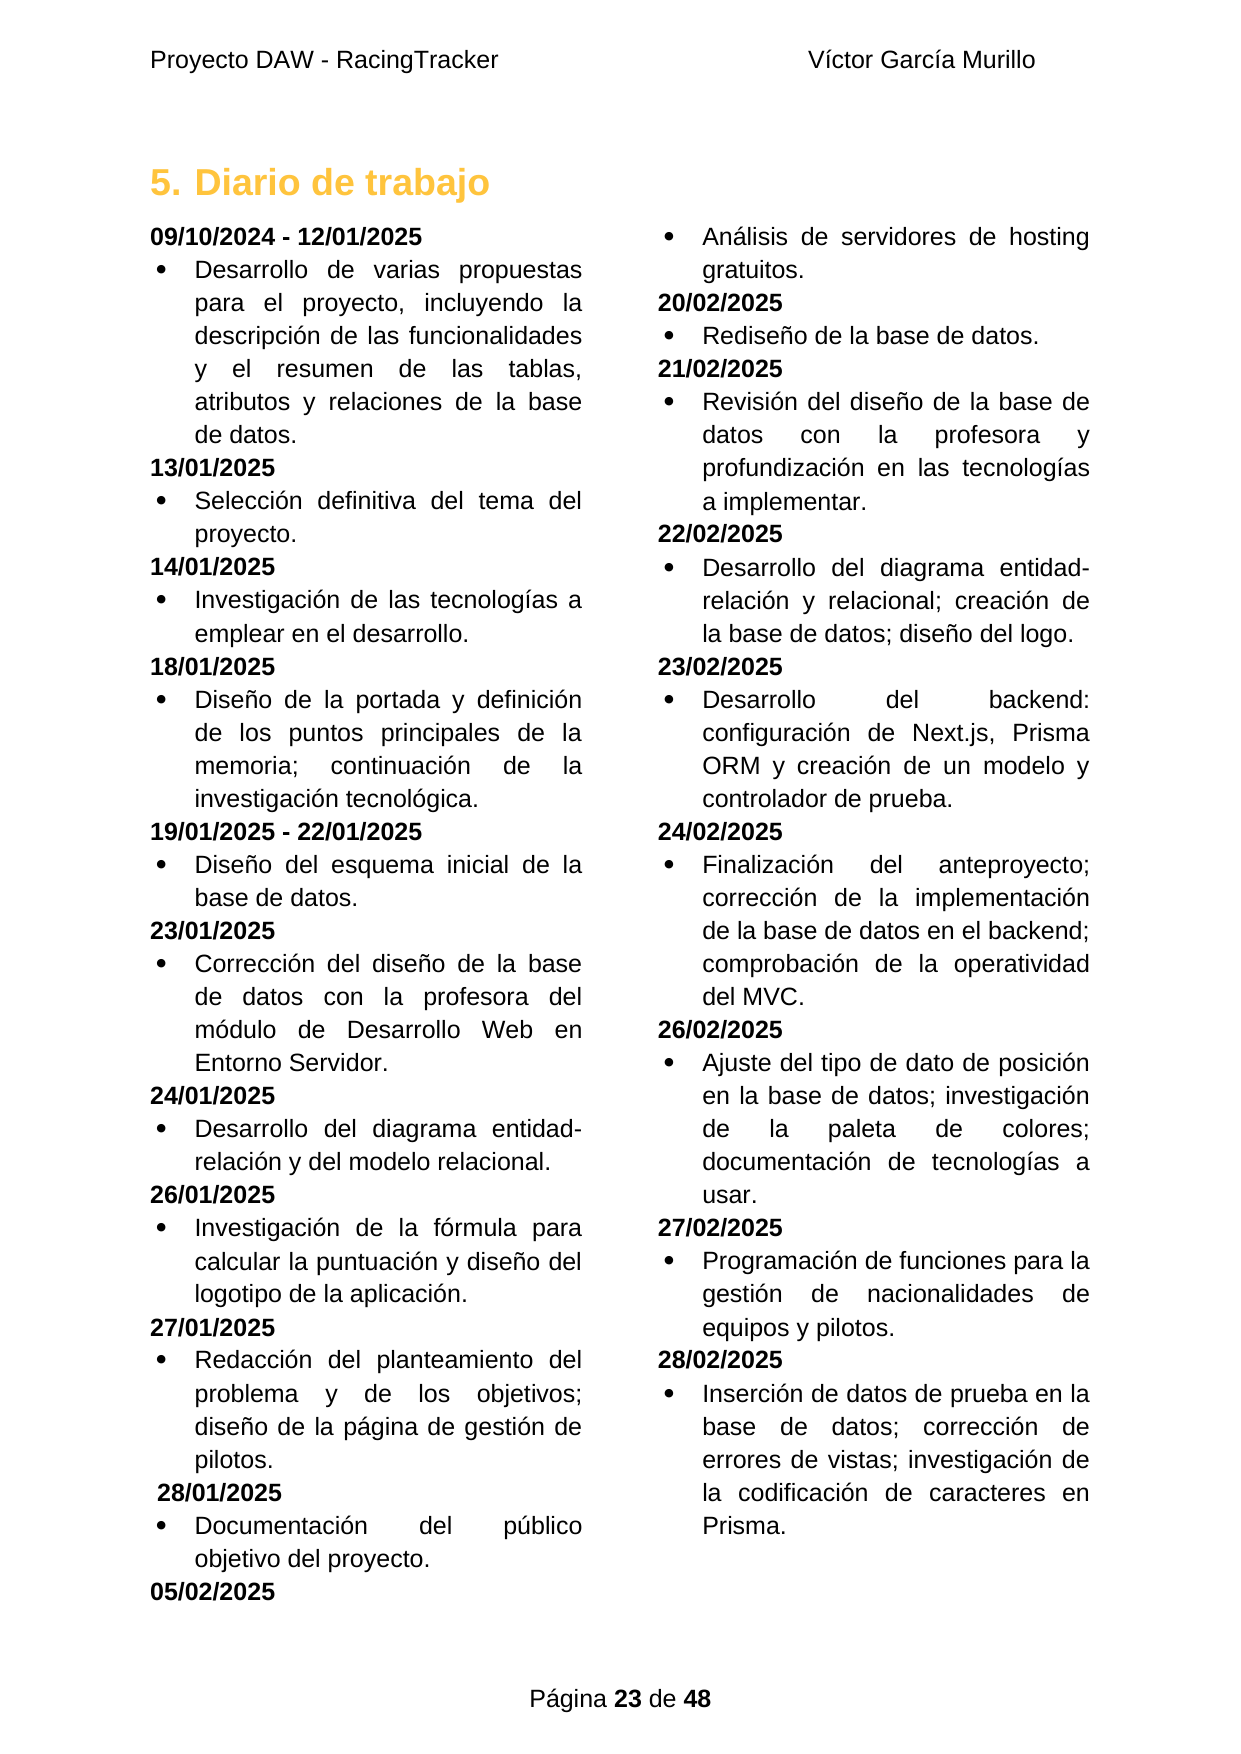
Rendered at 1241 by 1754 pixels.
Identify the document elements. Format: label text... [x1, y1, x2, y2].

list Desarrollo de varias propuestas para el proyecto, incluyendo la descripción de las funcionalidades y el resumen de las tablas, atributos y relaciones de la base de datos. [157, 255, 583, 449]
list Finalización del anteproyecto; corrección de la implementación de la base de datos en el backend; comprobación de la operatividad del MVC. [664, 850, 1090, 1011]
text 21/02/2025 [658, 354, 1090, 383]
list Inserción de datos de prueba en la base de datos; corrección de errores de vistas; investigación de la codificación de caracteres en Prisma. [664, 1378, 1090, 1539]
list Diseño del esquema inicial de la base de datos. [157, 850, 583, 912]
text 24/01/2025 [150, 1081, 583, 1110]
list Desarrollo del backend: configuración de Next.js, Prisma ORM y creación de un modelo y controlador de prueba. [664, 685, 1090, 813]
list Investigación de la fórmula para calcular la puntuación y diseño del logotipo de la aplicación. [157, 1213, 583, 1308]
list Desarrollo del diagrama entidad-relación y relacional; creación de la base de datos; diseño del logo. [664, 552, 1090, 647]
text 13/01/2025 [150, 453, 583, 482]
text 09/10/2024 - 12/01/2025 [150, 222, 583, 251]
list Programación de funciones para la gestión de nacionalidades de equipos y pilotos. [664, 1246, 1090, 1341]
text 27/01/2025 [150, 1312, 583, 1341]
list Redacción del planteamiento del problema y de los objetivos; diseño de la página de gestión de pilotos. [157, 1346, 583, 1473]
list Ajuste del tipo de dato de posición en la base de datos; investigación de la paleta de colores; documentación de tecnologías a usar. [664, 1048, 1090, 1209]
list Revisión del diseño de la base de datos con la profesora y profundización en las tecnologías a implementar. [664, 387, 1090, 515]
list Análisis de servidores de hosting gratuitos. [664, 222, 1090, 284]
text 27/02/2025 [658, 1213, 1090, 1242]
text 22/02/2025 [658, 519, 1090, 548]
text 19/01/2025 - 22/01/2025 [150, 817, 583, 846]
list Investigación de las tecnologías a emplear en el desarrollo. [157, 585, 583, 647]
list Rediseño de la base de datos. [664, 321, 1090, 350]
list Corrección del diseño de la base de datos con la profesora del módulo de Desarrollo Web en Entorno Servidor. [157, 949, 583, 1077]
text 05/02/2025 [150, 1577, 583, 1606]
list Diseño de la portada y definición de los puntos principales de la memoria; continuación de la investigación tecnológica. [157, 684, 583, 812]
text 23/01/2025 [150, 916, 583, 945]
text 28/01/2025 [157, 1478, 583, 1506]
text 14/01/2025 [150, 552, 583, 581]
text 24/02/2025 [658, 817, 1090, 846]
text 26/01/2025 [150, 1180, 583, 1209]
list Documentación del público objetivo del proyecto. [157, 1511, 583, 1573]
text 26/02/2025 [658, 1015, 1090, 1044]
text 28/02/2025 [658, 1346, 1090, 1374]
text 20/02/2025 [658, 288, 1090, 317]
subtitle Diario de trabajo [150, 160, 1090, 203]
text 23/02/2025 [658, 652, 1090, 680]
list Selección definitiva del tema del proyecto. [157, 486, 583, 548]
list Desarrollo del diagrama entidad-relación y del modelo relacional. [157, 1114, 583, 1176]
text 18/01/2025 [150, 652, 583, 680]
